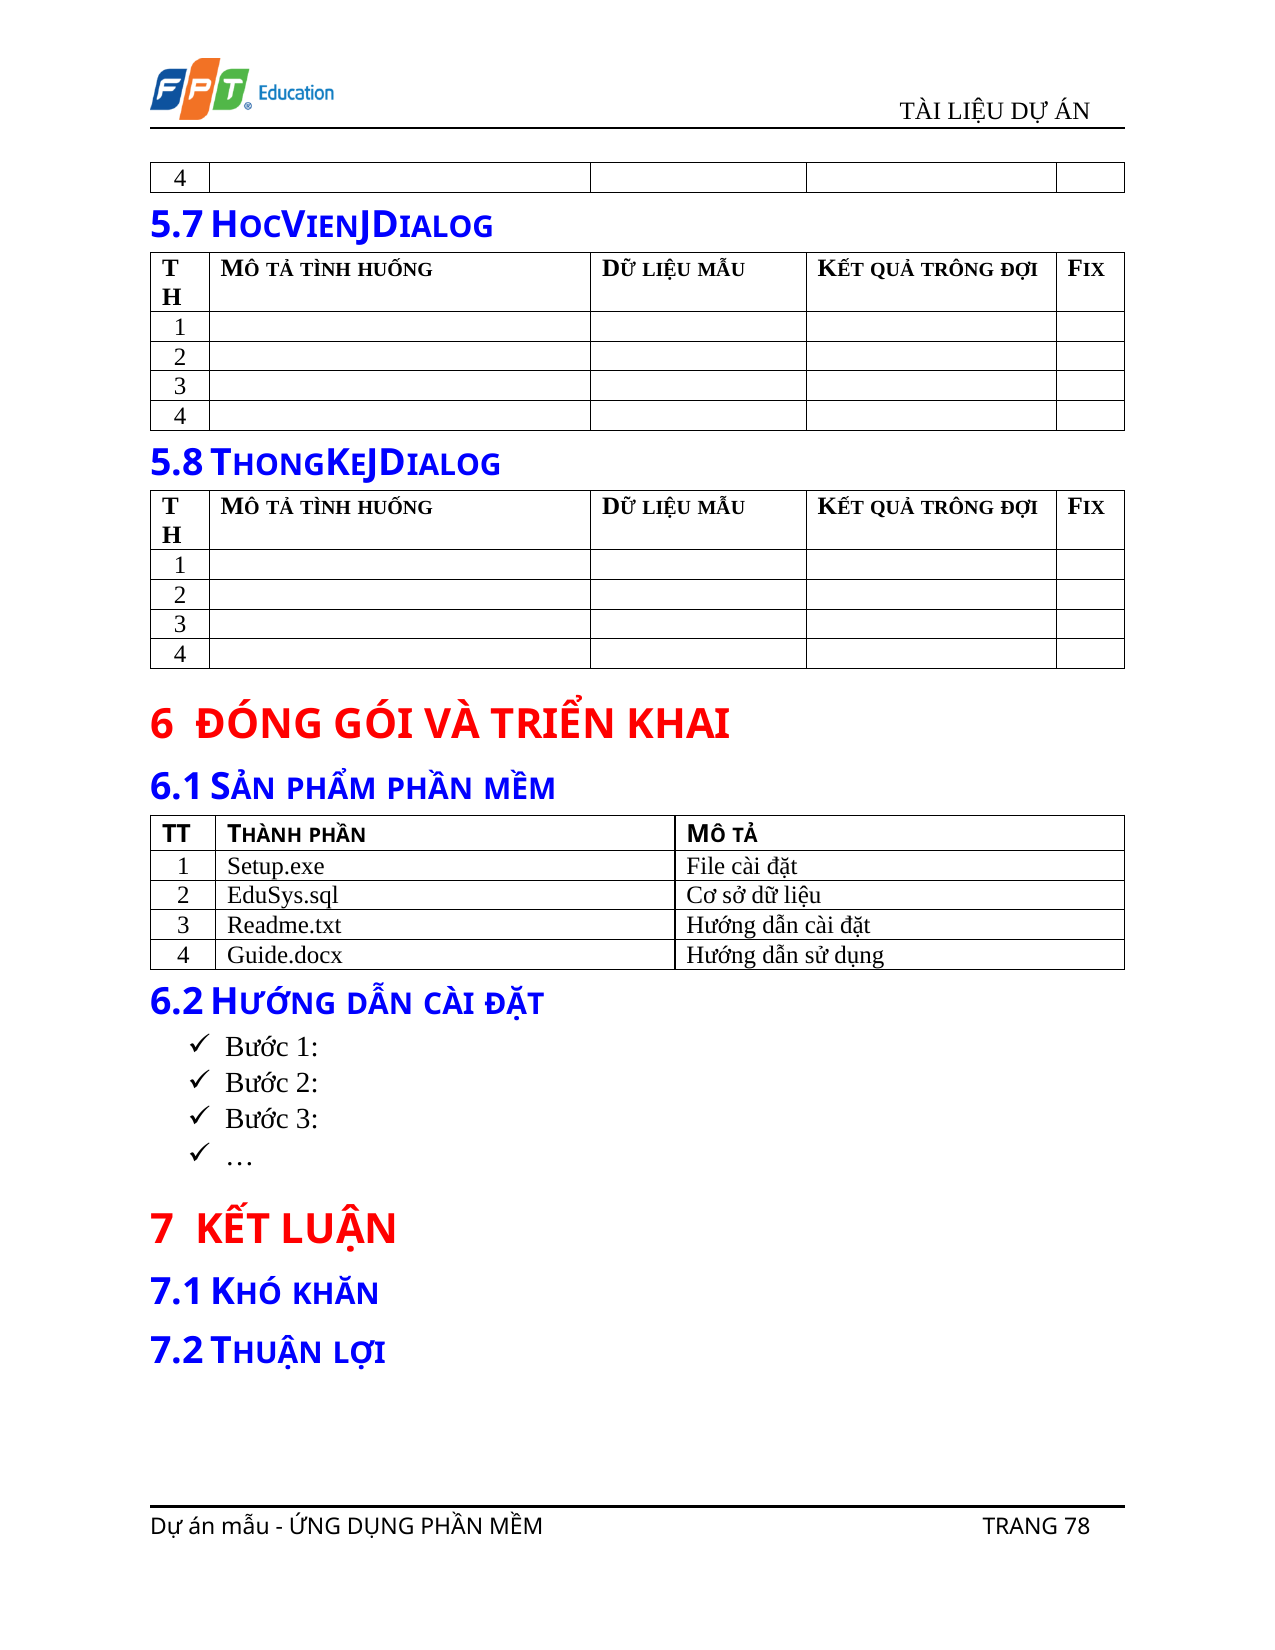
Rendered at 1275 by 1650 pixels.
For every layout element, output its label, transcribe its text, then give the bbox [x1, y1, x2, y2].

list Bước 3: [187, 1102, 1125, 1135]
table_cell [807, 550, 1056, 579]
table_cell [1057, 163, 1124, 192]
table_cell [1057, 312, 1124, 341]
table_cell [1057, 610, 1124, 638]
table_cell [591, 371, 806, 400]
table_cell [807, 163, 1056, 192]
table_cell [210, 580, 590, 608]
list Bước 2: [187, 1065, 1125, 1099]
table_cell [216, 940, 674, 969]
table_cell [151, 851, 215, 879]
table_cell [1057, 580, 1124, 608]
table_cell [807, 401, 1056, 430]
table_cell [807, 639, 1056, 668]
list … [187, 1138, 1125, 1172]
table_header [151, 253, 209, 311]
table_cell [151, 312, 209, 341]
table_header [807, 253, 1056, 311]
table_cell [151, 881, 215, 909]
list Bước 1: [187, 1029, 1125, 1063]
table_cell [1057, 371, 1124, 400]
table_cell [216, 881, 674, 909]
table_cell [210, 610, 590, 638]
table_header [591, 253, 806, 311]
subtitle Đóng gói và triển khai [150, 694, 1125, 751]
subtitle Sản phẩm phần mềm [150, 759, 1125, 811]
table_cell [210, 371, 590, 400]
subtitle HocVienJDialog [150, 197, 1125, 248]
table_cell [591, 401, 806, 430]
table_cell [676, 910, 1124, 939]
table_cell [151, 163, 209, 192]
subtitle Hướng dẫn cài đặt [150, 974, 1125, 1025]
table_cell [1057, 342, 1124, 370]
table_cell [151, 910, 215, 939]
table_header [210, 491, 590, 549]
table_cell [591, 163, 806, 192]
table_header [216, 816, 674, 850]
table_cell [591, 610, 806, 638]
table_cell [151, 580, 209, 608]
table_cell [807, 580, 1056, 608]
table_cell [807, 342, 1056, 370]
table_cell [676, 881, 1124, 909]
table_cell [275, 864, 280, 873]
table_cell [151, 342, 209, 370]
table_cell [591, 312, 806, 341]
subtitle Khó khăn [150, 1264, 1125, 1316]
subtitle Thuận lợi [150, 1324, 1125, 1375]
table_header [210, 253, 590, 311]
picture [150, 58, 336, 120]
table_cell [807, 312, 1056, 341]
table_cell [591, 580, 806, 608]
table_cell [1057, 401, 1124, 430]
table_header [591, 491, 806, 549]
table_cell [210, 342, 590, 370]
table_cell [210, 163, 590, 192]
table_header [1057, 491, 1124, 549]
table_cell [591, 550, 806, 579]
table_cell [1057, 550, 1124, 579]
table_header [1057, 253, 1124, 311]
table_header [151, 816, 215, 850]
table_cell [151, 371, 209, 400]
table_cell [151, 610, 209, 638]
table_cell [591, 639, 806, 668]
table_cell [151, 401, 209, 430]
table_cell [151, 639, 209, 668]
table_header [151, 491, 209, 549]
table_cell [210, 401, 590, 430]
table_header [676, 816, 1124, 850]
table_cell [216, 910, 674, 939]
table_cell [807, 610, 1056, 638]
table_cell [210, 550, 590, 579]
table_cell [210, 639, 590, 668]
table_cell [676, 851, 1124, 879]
subtitle ThongKeJDialog [150, 435, 1125, 486]
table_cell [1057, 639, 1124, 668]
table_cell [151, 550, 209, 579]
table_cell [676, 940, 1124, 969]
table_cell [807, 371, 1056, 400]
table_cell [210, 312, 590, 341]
subtitle KẾT LUẬN [150, 1199, 1125, 1256]
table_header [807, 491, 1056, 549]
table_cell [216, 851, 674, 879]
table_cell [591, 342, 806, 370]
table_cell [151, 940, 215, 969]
